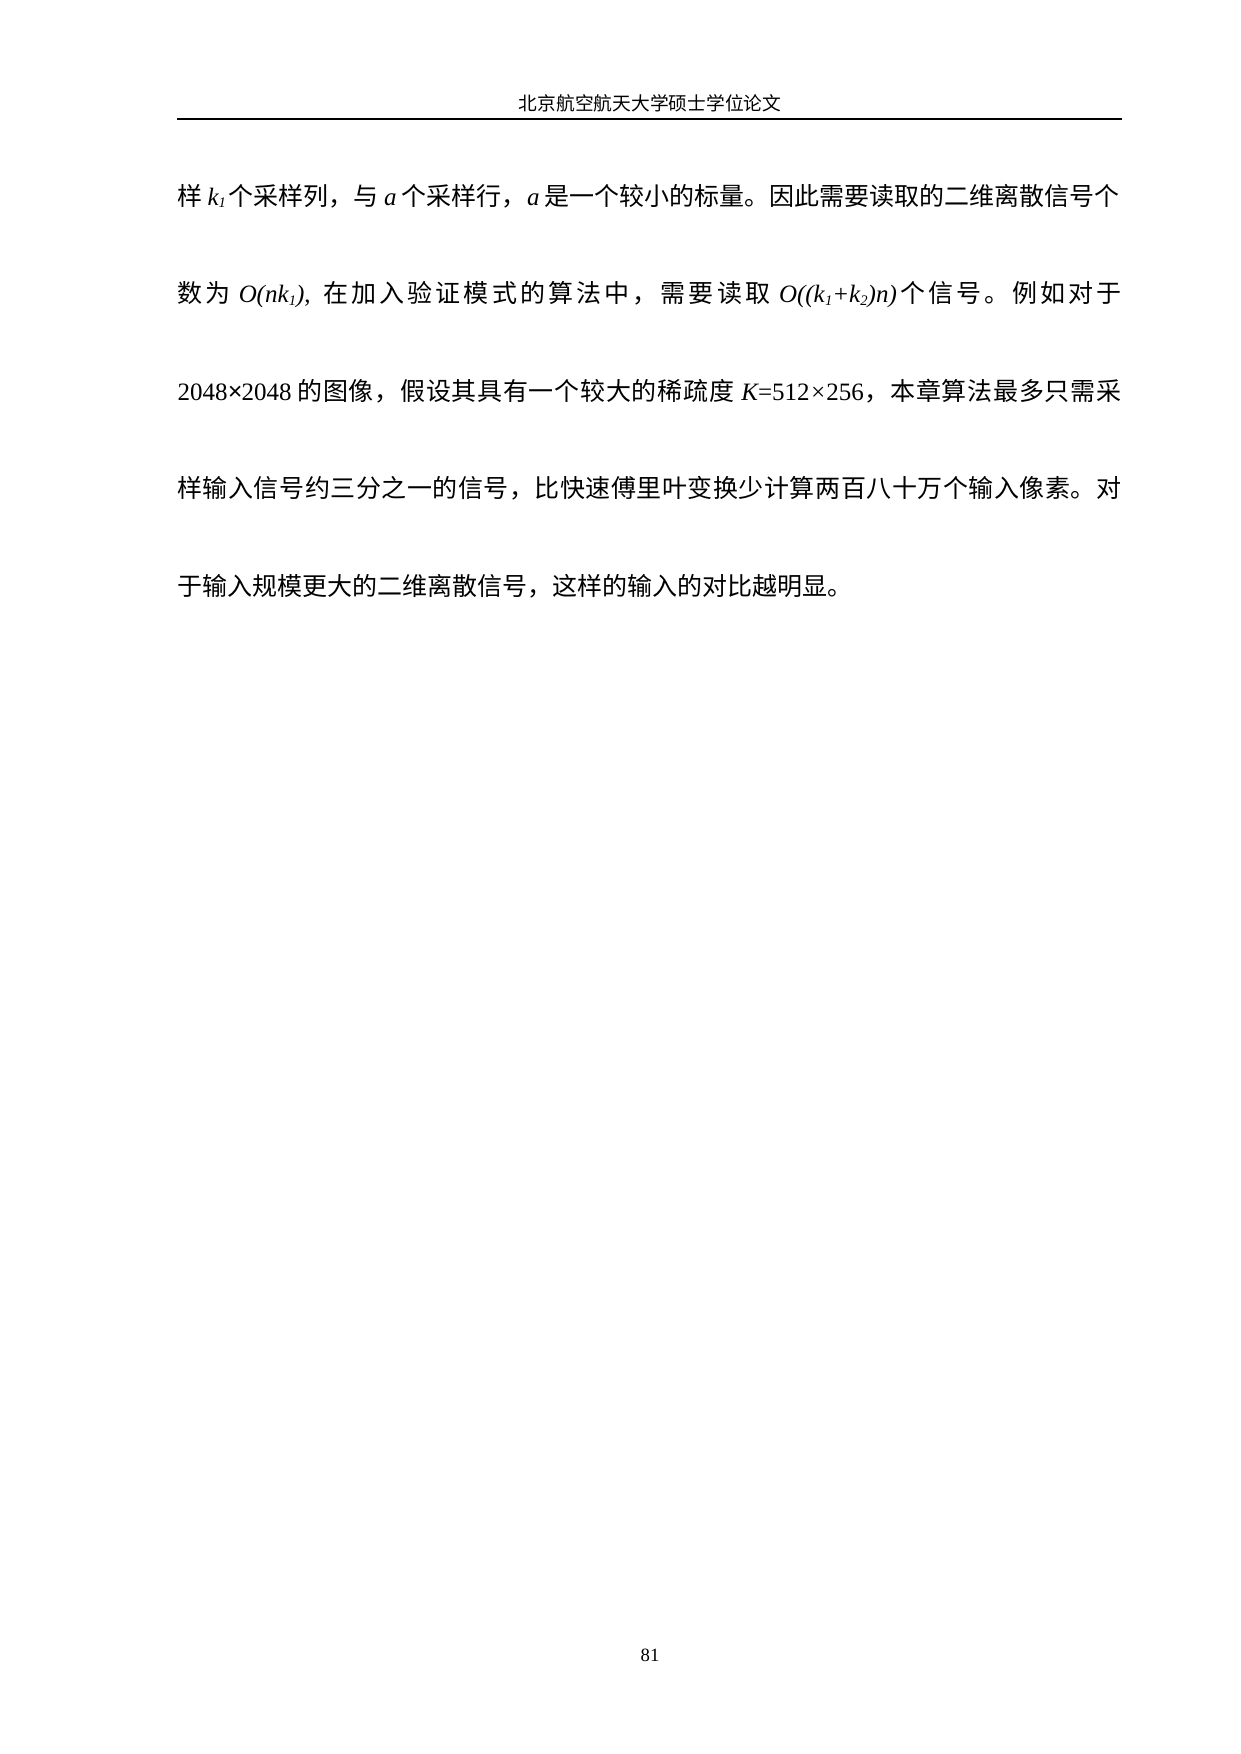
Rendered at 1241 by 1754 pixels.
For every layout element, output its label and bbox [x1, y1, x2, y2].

text [177, 162, 1122, 617]
